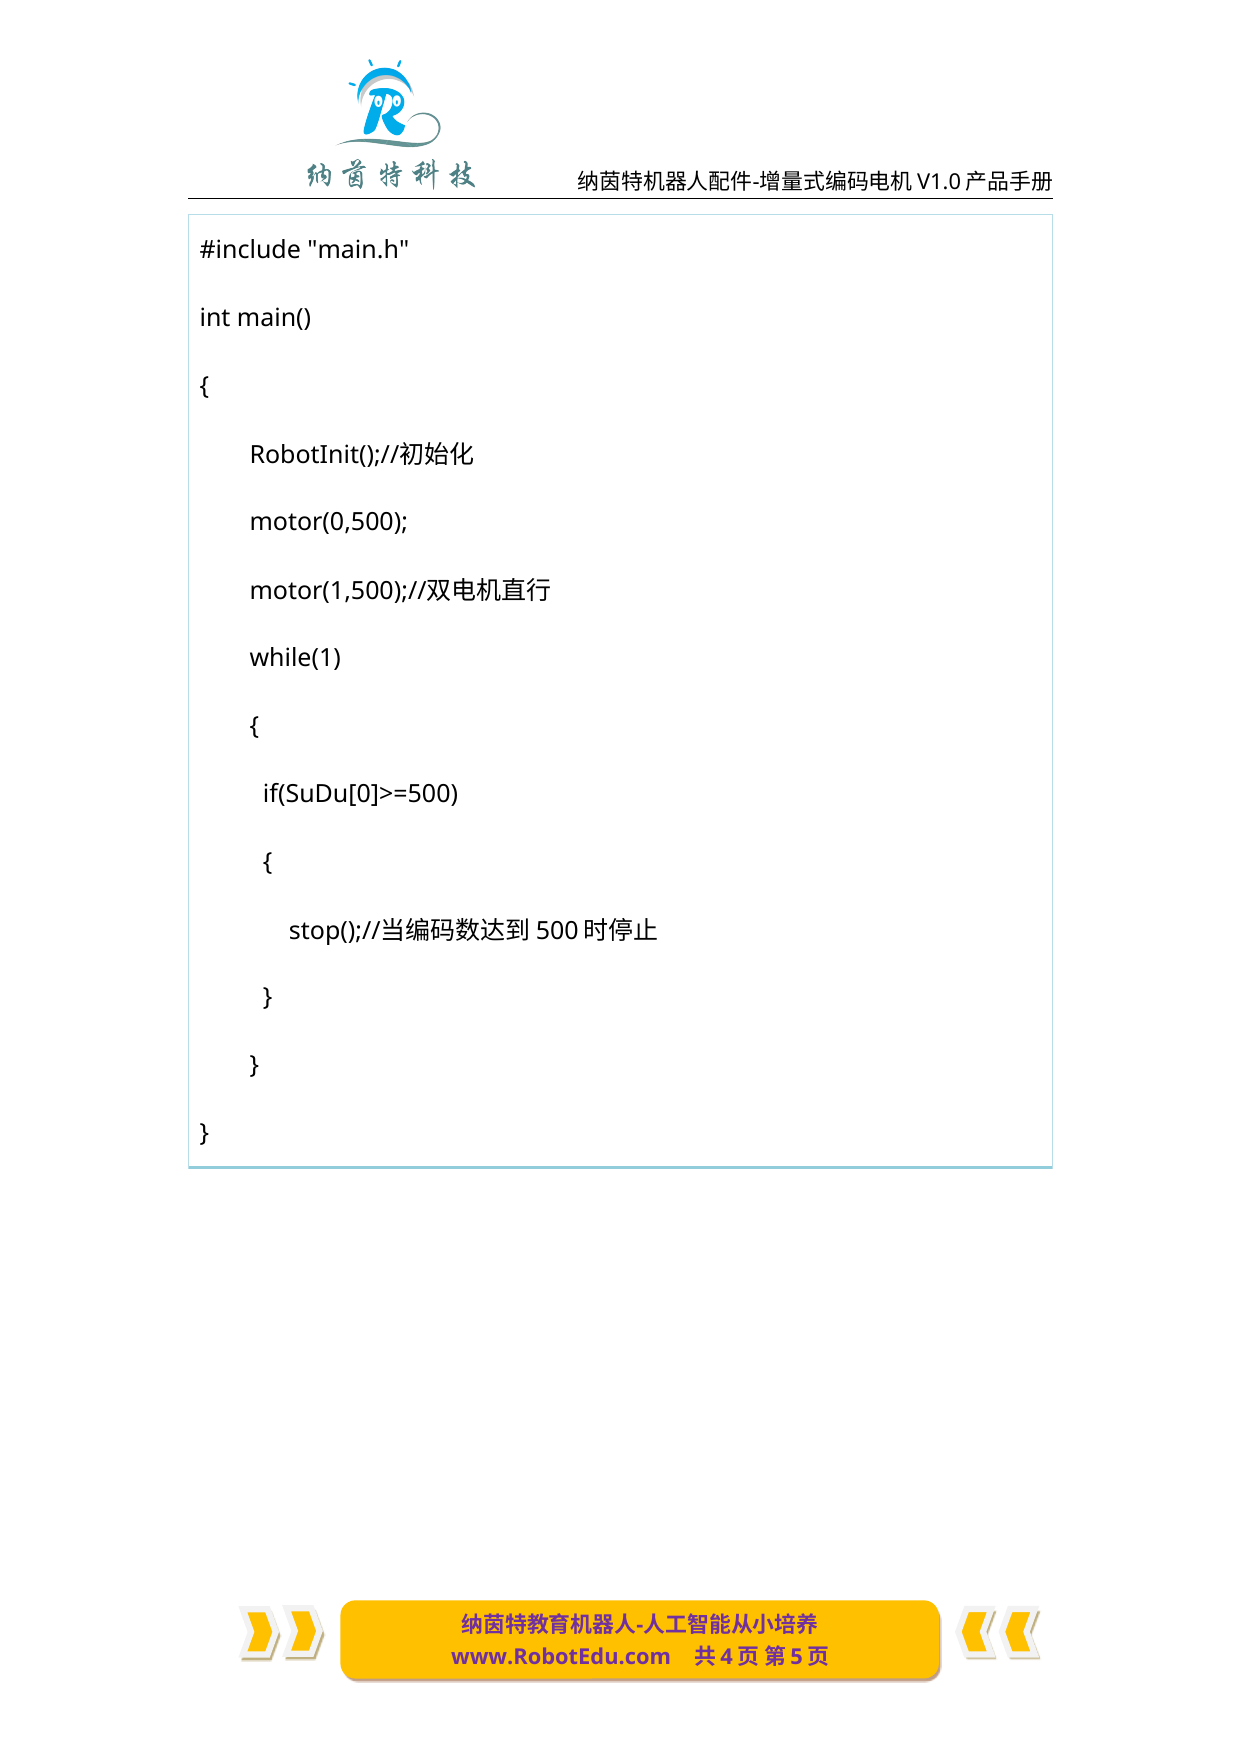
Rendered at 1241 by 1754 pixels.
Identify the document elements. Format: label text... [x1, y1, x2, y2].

picture [307, 59, 475, 190]
table_header #include "main.h" int main() { RobotInit();//初始化 motor(0,500); motor(1,500);//双电机直行 while(1) { if(SuDu[0]>=500) { stop();//当编码数达到500时停止 } } } [189, 215, 1052, 1166]
